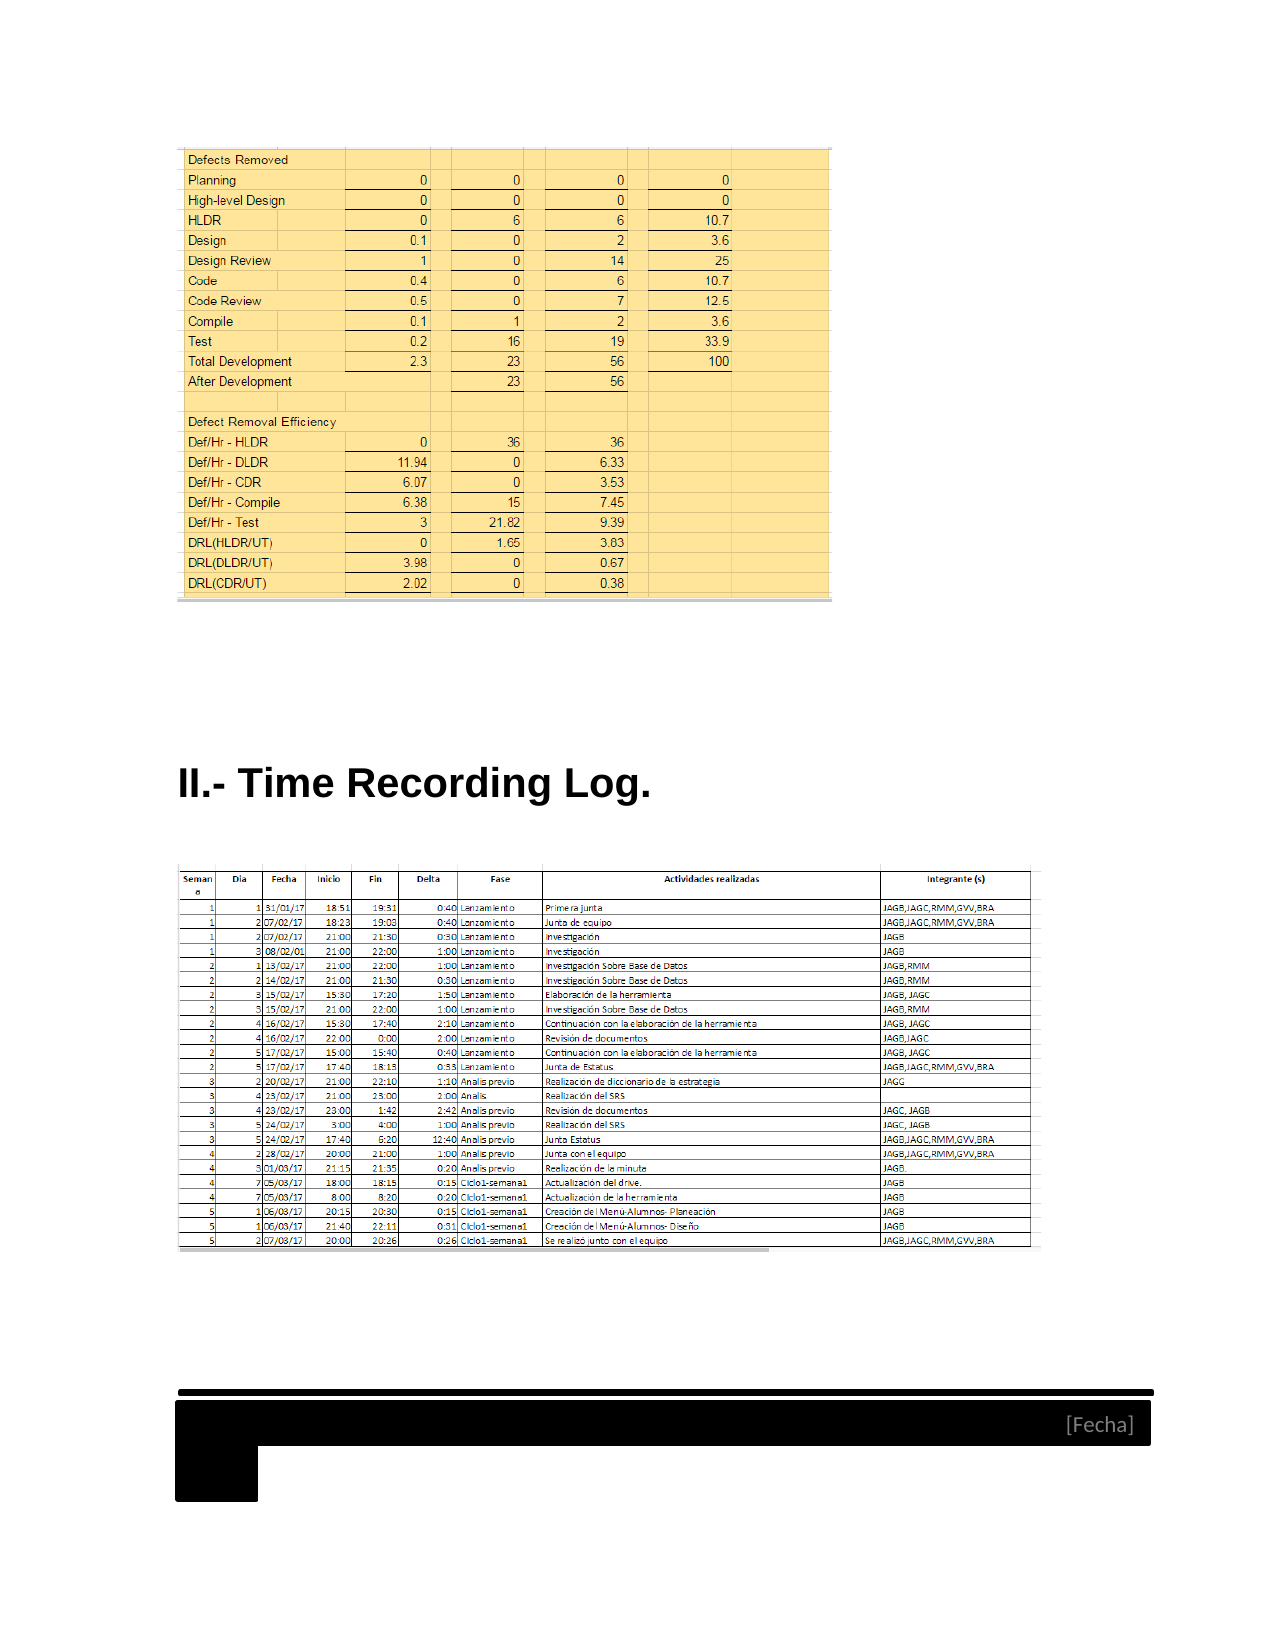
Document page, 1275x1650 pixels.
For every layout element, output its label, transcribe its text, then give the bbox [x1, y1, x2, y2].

subtitle II.- Time Recording Log. [177, 758, 1098, 806]
picture [177, 147, 833, 602]
picture [177, 864, 1042, 1252]
